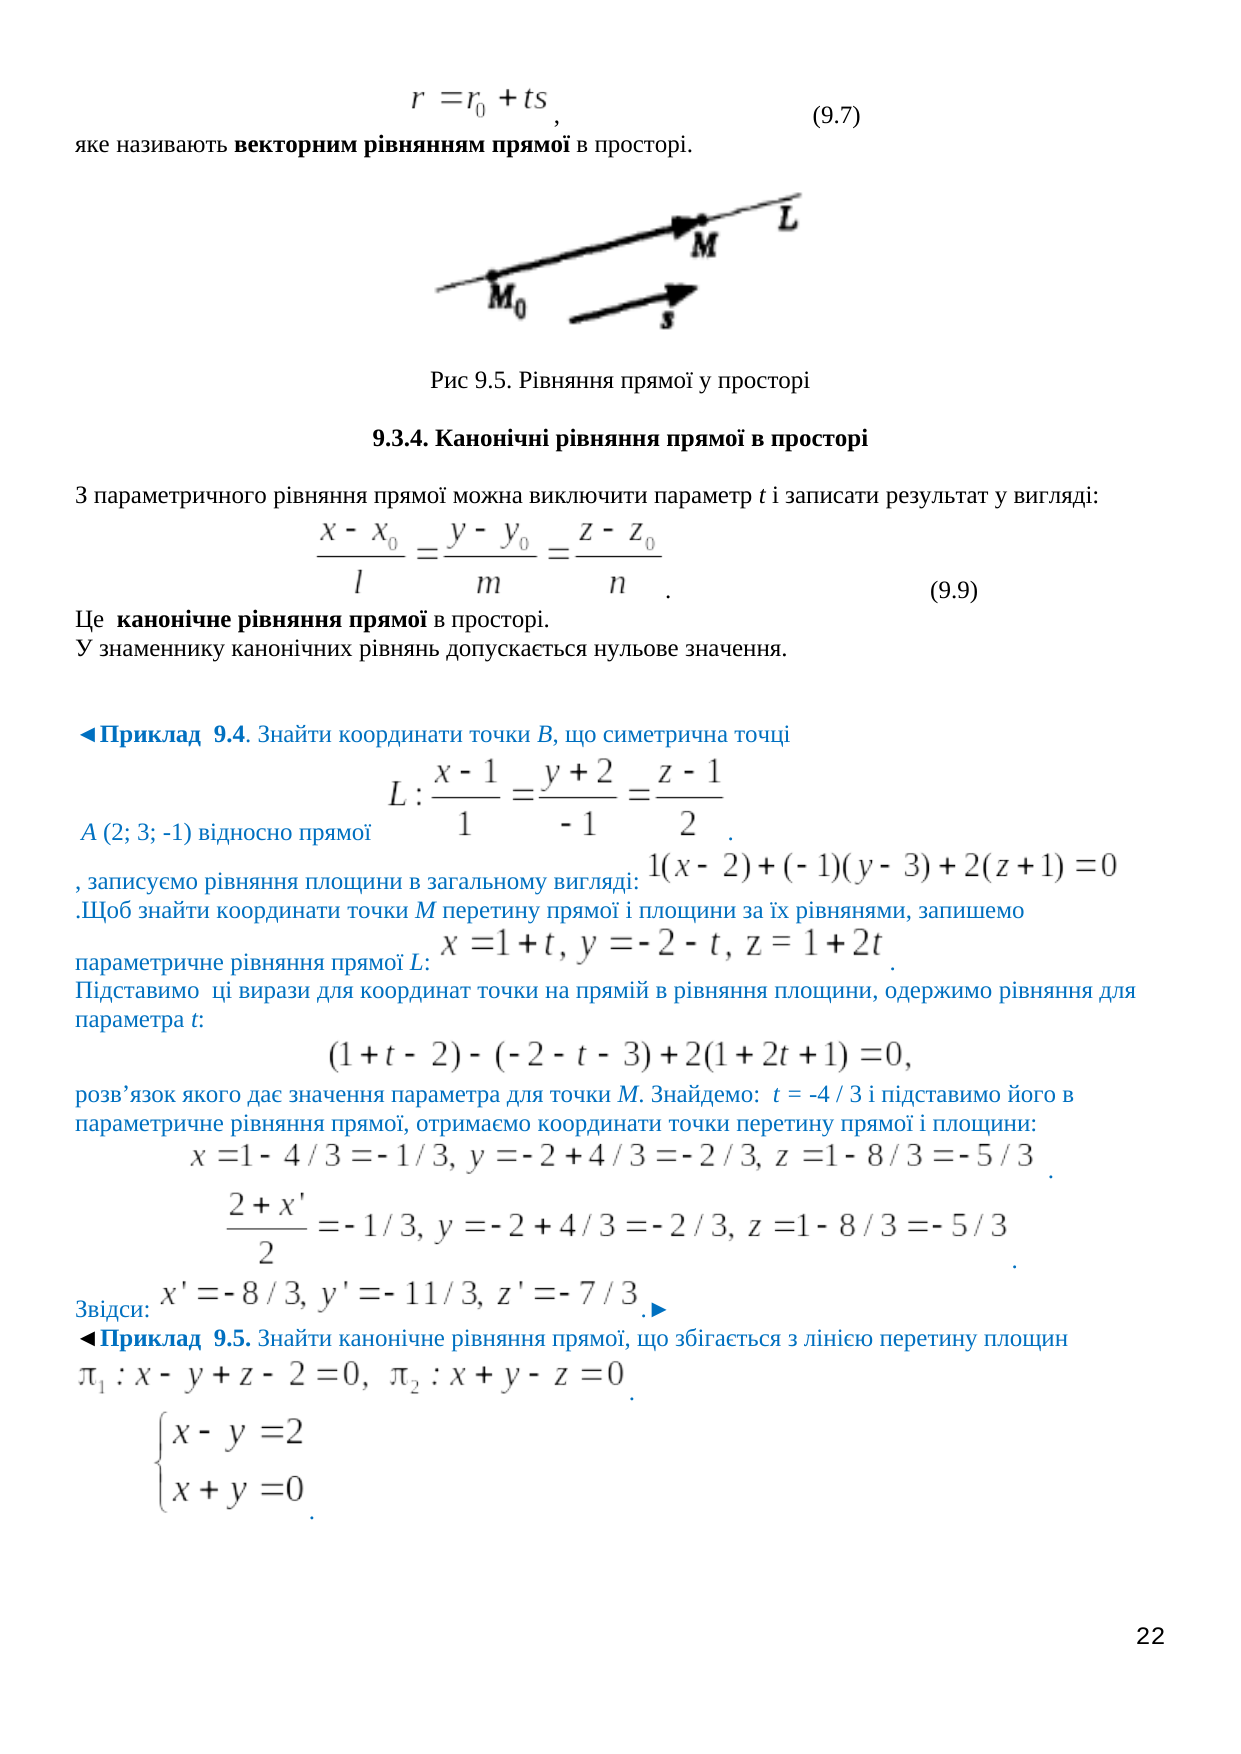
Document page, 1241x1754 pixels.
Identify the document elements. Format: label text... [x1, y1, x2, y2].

text Рис 9.5. Рівняння прямої у просторі [75, 365, 1165, 394]
text З параметричного рівняння прямої можна виключити параметр t і записати результат у вигляді: [75, 451, 1165, 509]
text А (2; 3; -1) відносно прямої . [75, 748, 1165, 846]
text 9.3.4. Канонічні рівняння прямої в просторі [75, 423, 1165, 451]
text ◄Приклад 9.4. Знайти координати точки В, що симетрична точці [75, 719, 1165, 748]
text . [75, 1406, 1165, 1525]
text Це канонічне рівняння прямої в просторі. У знаменнику канонічних рівнянь допускається нульове значення. [75, 604, 1165, 662]
text , записуємо рівняння площини в загальному вигляді: .Щоб знайти координати точки М перетину прямої і площини за їх рівнянями, запишемо параметричне рівняння прямої L: . [75, 846, 1165, 976]
text яке називають векторним рівнянням прямої в просторі. [75, 129, 1165, 158]
text розв’язок якого дає значення параметра для точки М. Знайдемо: t = -4 / 3 і підставимо його в параметричне рівняння прямої, отримаємо координати точки перетину прямої і площини: [75, 1079, 1165, 1137]
picture [433, 186, 807, 366]
text . (9.9) [75, 509, 1165, 604]
text . [75, 1183, 1165, 1274]
text . [75, 1137, 1165, 1183]
text Підставимо ці вирази для координат точки на прямій в рівняння площини, одержимо рівняння для параметра t: [75, 976, 1165, 1033]
text Звідси: .► [75, 1274, 1165, 1323]
text ◄Приклад 9.5. Знайти канонічне рівняння прямої, що збігається з лінією перетину площин . [75, 1323, 1165, 1406]
text , (9.7) [75, 75, 1165, 129]
